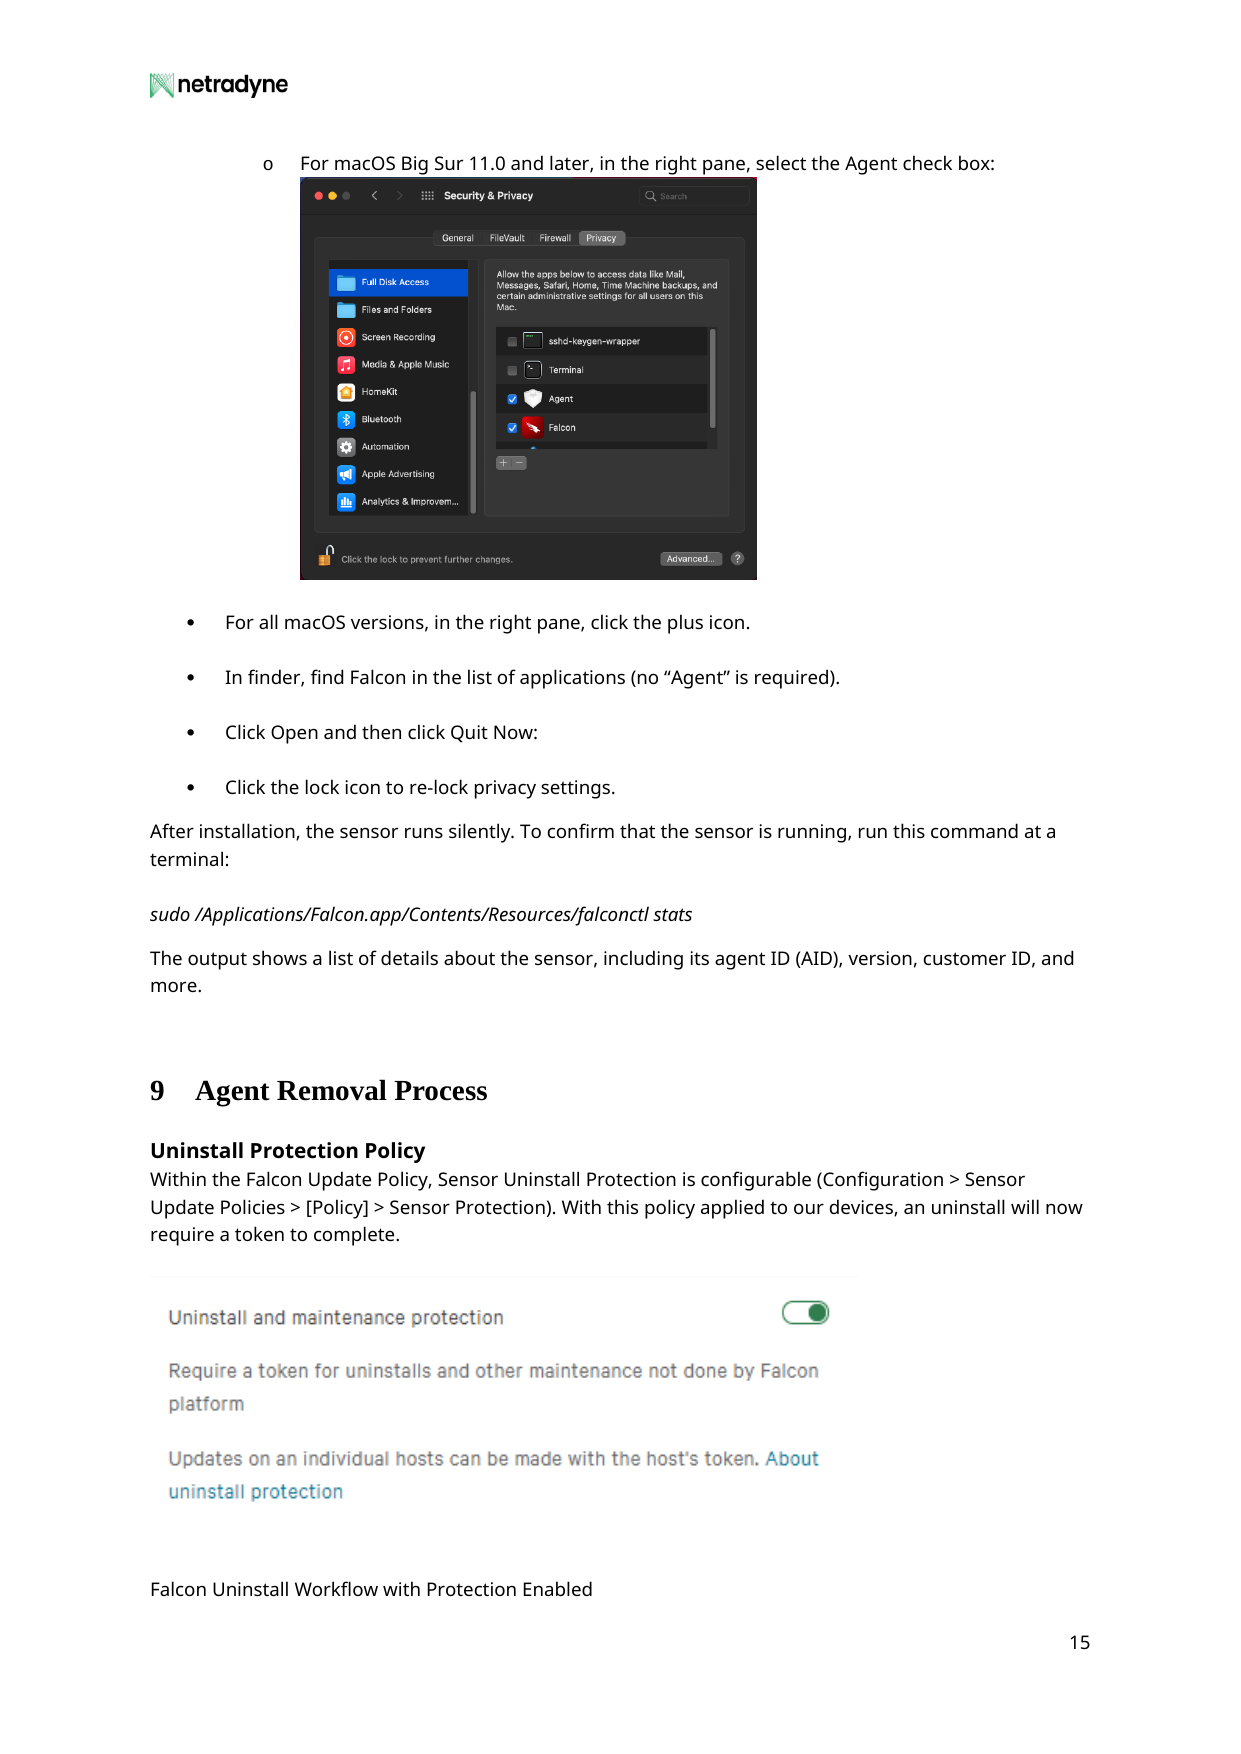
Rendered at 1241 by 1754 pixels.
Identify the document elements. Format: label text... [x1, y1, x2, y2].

list Click the lock icon to re-lock privacy settings. [187, 774, 1090, 800]
text The output shows a list of details about the sensor, including its agent ID (AID), version, customer ID, and more. [150, 945, 1090, 998]
subtitle Agent Removal Process [150, 1073, 1090, 1107]
text After installation, the sensor runs silently. To confirm that the sensor is running, run this command at a terminal: sudo /Applications/Falcon.app/Contents/Resources/falconctl stats [150, 818, 1090, 927]
list In finder, find Falcon in the list of applications (no “Agent” is required). [187, 664, 1090, 717]
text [150, 1136, 1090, 1601]
picture [300, 177, 757, 580]
picture [150, 1276, 859, 1574]
list For all macOS versions, in the right pane, click the plus icon. [187, 609, 1090, 662]
list Click Open and then click Quit Now: [187, 719, 1090, 772]
picture [150, 73, 288, 98]
